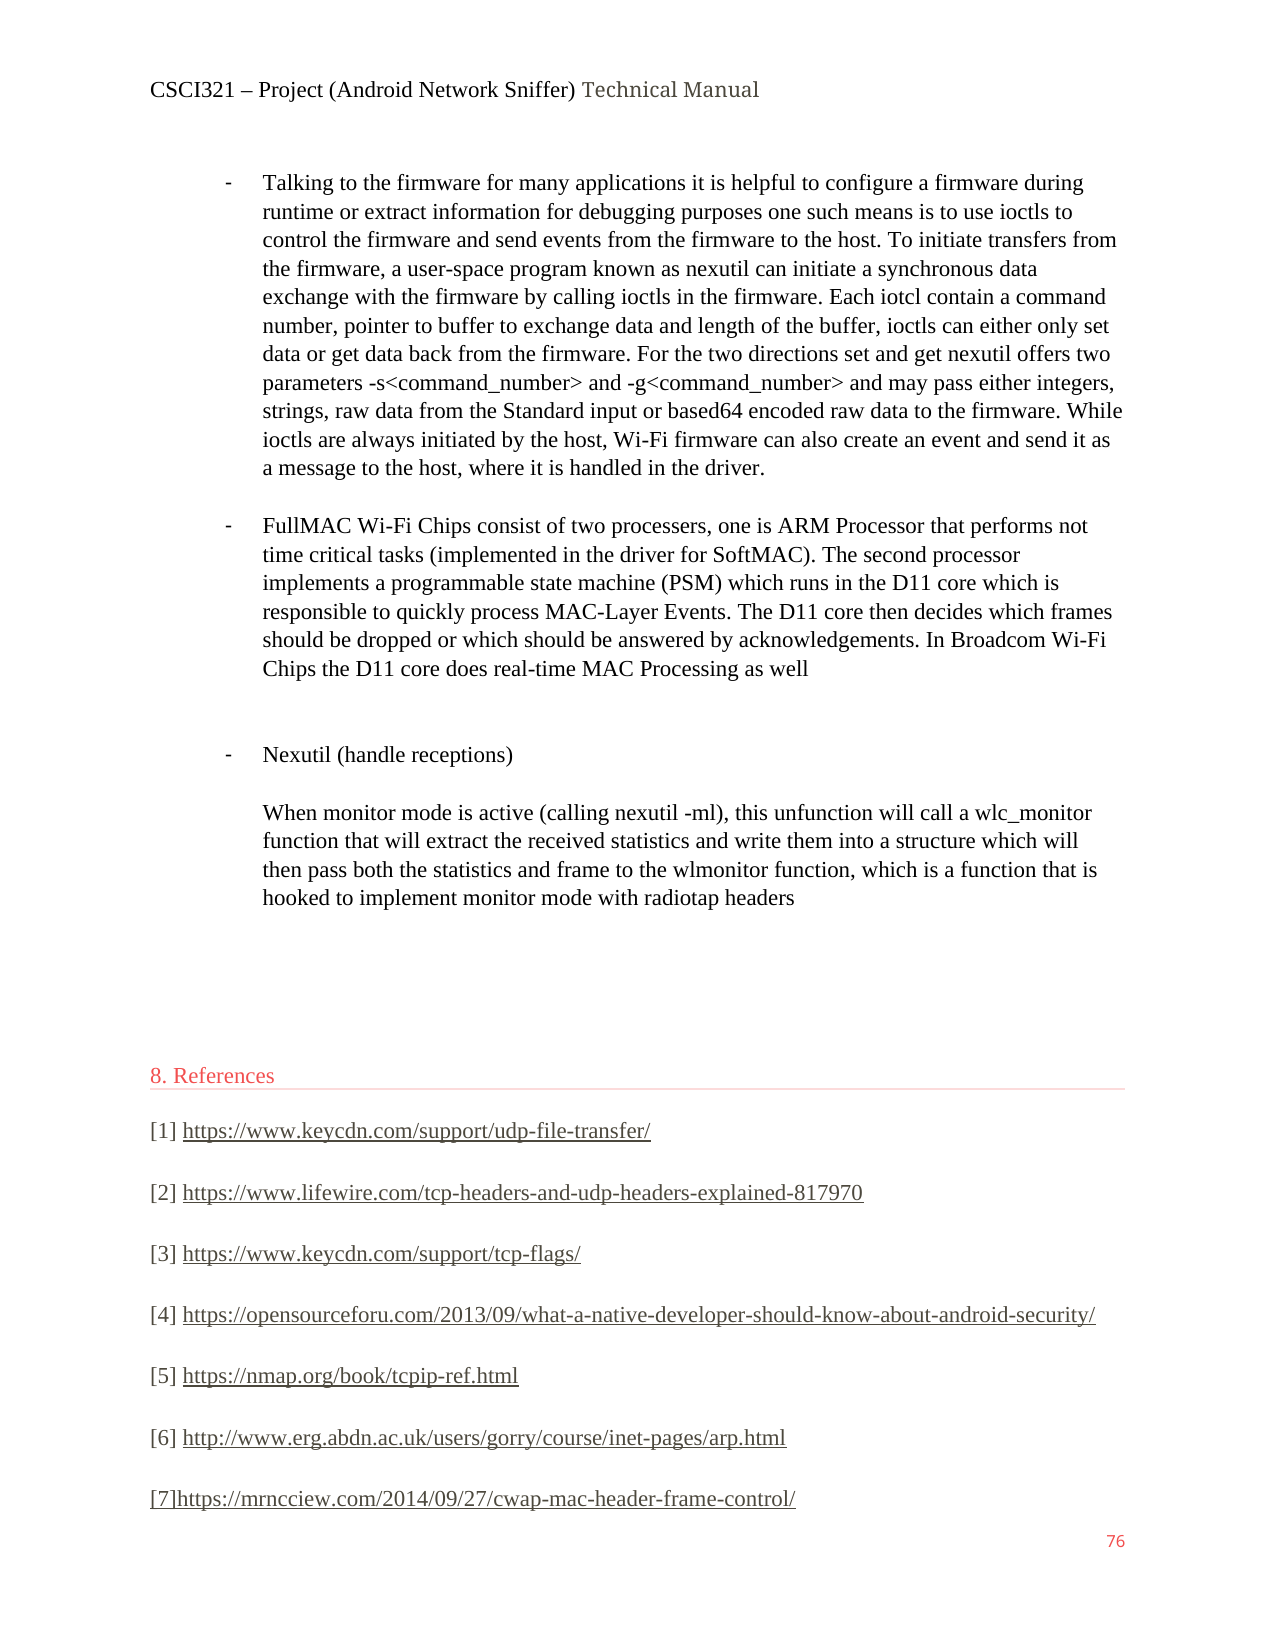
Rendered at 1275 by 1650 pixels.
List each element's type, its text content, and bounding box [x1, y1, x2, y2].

text [3] https://www.keycdn.com/support/tcp-flags/ [150, 1240, 1125, 1266]
list Talking to the firmware for many applications it is helpful to configure a firmware during runtime or extract information for debugging purposes one such means is to use ioctls to control the firmware and send events from the firmware to the host. To initiate transfers from the firmware, a user-space program known as nexutil can initiate a synchronous data exchange with the firmware by calling ioctls in the firmware. Each iotcl contain a command number, pointer to buffer to exchange data and length of the buffer, ioctls can either only set data or get data back from the firmware. For the two directions set and get nexutil offers two parameters -s<command_number> and -g<command_number> and may pass either integers, strings, raw data from the Standard input or based64 encoded raw data to the firmware. While ioctls are always initiated by the host, Wi-Fi firmware can also create an event and send it as a message to the host, where it is handled in the driver. [225, 168, 1125, 480]
text [1] https://www.keycdn.com/support/udp-file-transfer/ [150, 1117, 1125, 1144]
text [6] http://www.erg.abdn.ac.uk/users/gorry/course/inet-pages/arp.html [150, 1424, 1125, 1450]
text [5] https://nmap.org/book/tcpip-ref.html [150, 1362, 1125, 1389]
list When monitor mode is active (calling nexutil -ml), this unfunction will call a wlc_monitor function that will extract the received statistics and write them into a structure which will then pass both the statistics and frame to the wlmonitor function, which is a function that is hooked to implement monitor mode with radiotap headers [262, 799, 1125, 910]
text [4] https://opensourceforu.com/2013/09/what-a-native-developer-should-know-about-android-security/ [150, 1301, 1125, 1328]
subtitle 8. References [150, 1062, 1125, 1088]
text [2] https://www.lifewire.com/tcp-headers-and-udp-headers-explained-817970 [150, 1179, 1125, 1205]
list FullMAC Wi-Fi Chips consist of two processers, one is ARM Processor that performs not time critical tasks (implemented in the driver for SoftMAC). The second processor implements a programmable state machine (PSM) which runs in the D11 core which is responsible to quickly process MAC-Layer Events. The D11 core then decides which frames should be dropped or which should be answered by acknowledgements. In Broadcom Wi-Fi Chips the D11 core does real-time MAC Processing as well [225, 511, 1125, 681]
list Nexutil (handle receptions) [225, 740, 1125, 768]
text [7]https://mrncciew.com/2014/09/27/cwap-mac-header-frame-control/ [150, 1485, 1125, 1511]
